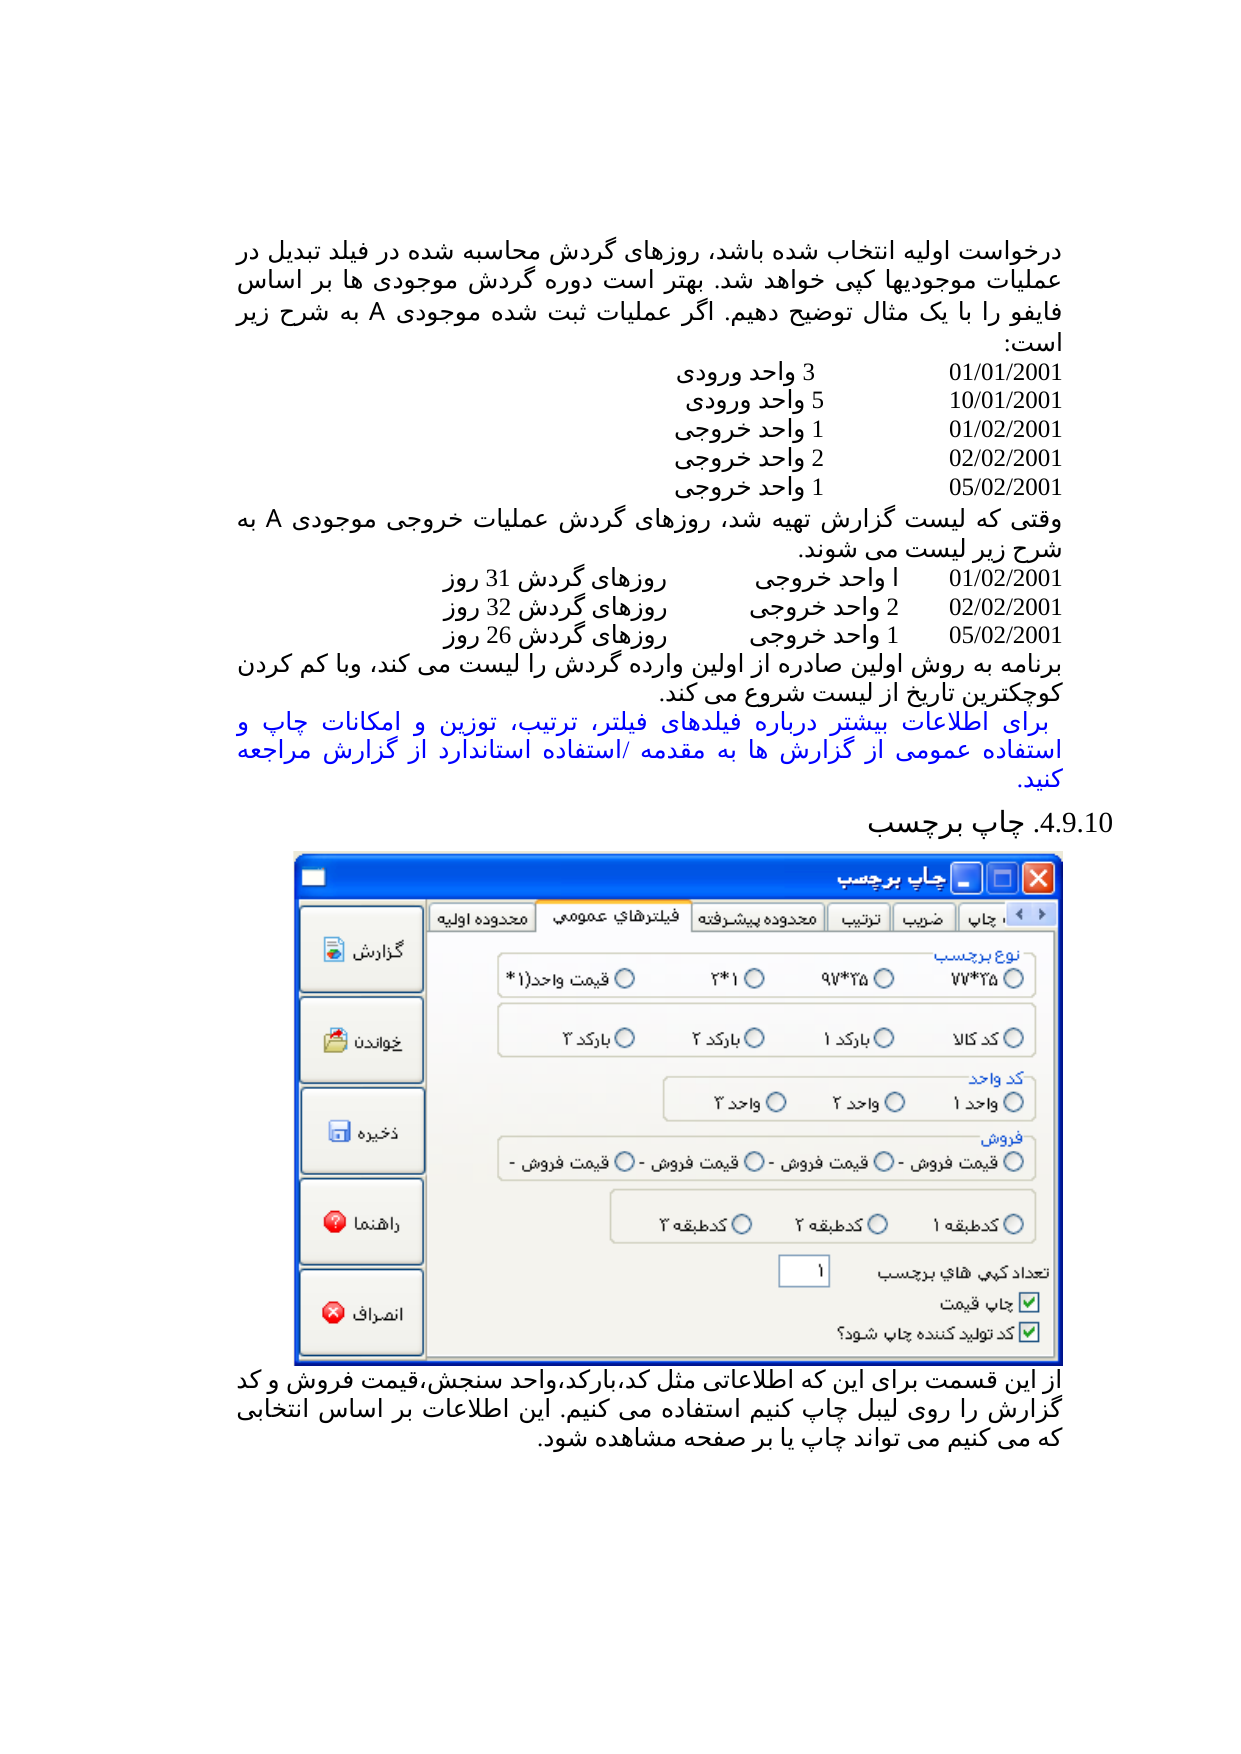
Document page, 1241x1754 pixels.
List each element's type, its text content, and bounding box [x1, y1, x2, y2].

subtitle چاپ برچسب [236, 806, 1026, 839]
text 01/02/2001 ا واحد خروجی روزهای گردش 31 روز [236, 563, 1063, 592]
text از این قسمت برای این که اطلاعاتی مثل کد،بارکد،واحد سنجش،قیمت فروش و کد گزارش را روی لیبل چاپ کنیم استفاده می کنیم. این اطلاعات بر اساس انتخابی که می کنیم می تواند چاپ یا بر صفحه مشاهده شود. [236, 1366, 1063, 1452]
text 10/01/2001 5 واحد ورودی [236, 385, 1063, 414]
text وقتی که لیست گزارش تهیه شد، روزهای گردش عملیات خروجی موجودی A به شرح زیر لیست می شوند. [236, 500, 1063, 563]
text 02/02/2001 2 واحد خروجی [236, 443, 1063, 472]
text 05/02/2001 1 واحد خروجی [236, 472, 1063, 500]
text 05/02/2001 1 واحد خروجی روزهای گردش 26 روز [236, 621, 1063, 649]
text 01/02/2001 1 واحد خروجی [236, 414, 1063, 443]
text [236, 236, 1063, 357]
text 01/01/2001 3 واحد ورودی [236, 357, 1063, 385]
text 02/02/2001 2 واحد خروجی روزهای گردش 32 روز [236, 592, 1063, 621]
picture [293, 851, 1063, 1366]
text برای اطلاعات بیشتر درباره فیلدهای فیلتر، ترتیب، توزین و امکانات چاپ و استفاده عمومی از گزارش ها به مقدمه /استفاده استاندارد از گزارش مراجعه کنید. [236, 707, 1063, 793]
text برنامه به روش اولین صادره از اولین وارده گردش را لیست می کند، وبا کم کردن کوچکترین تاریخ از لیست شروع می کند. [236, 649, 1063, 707]
